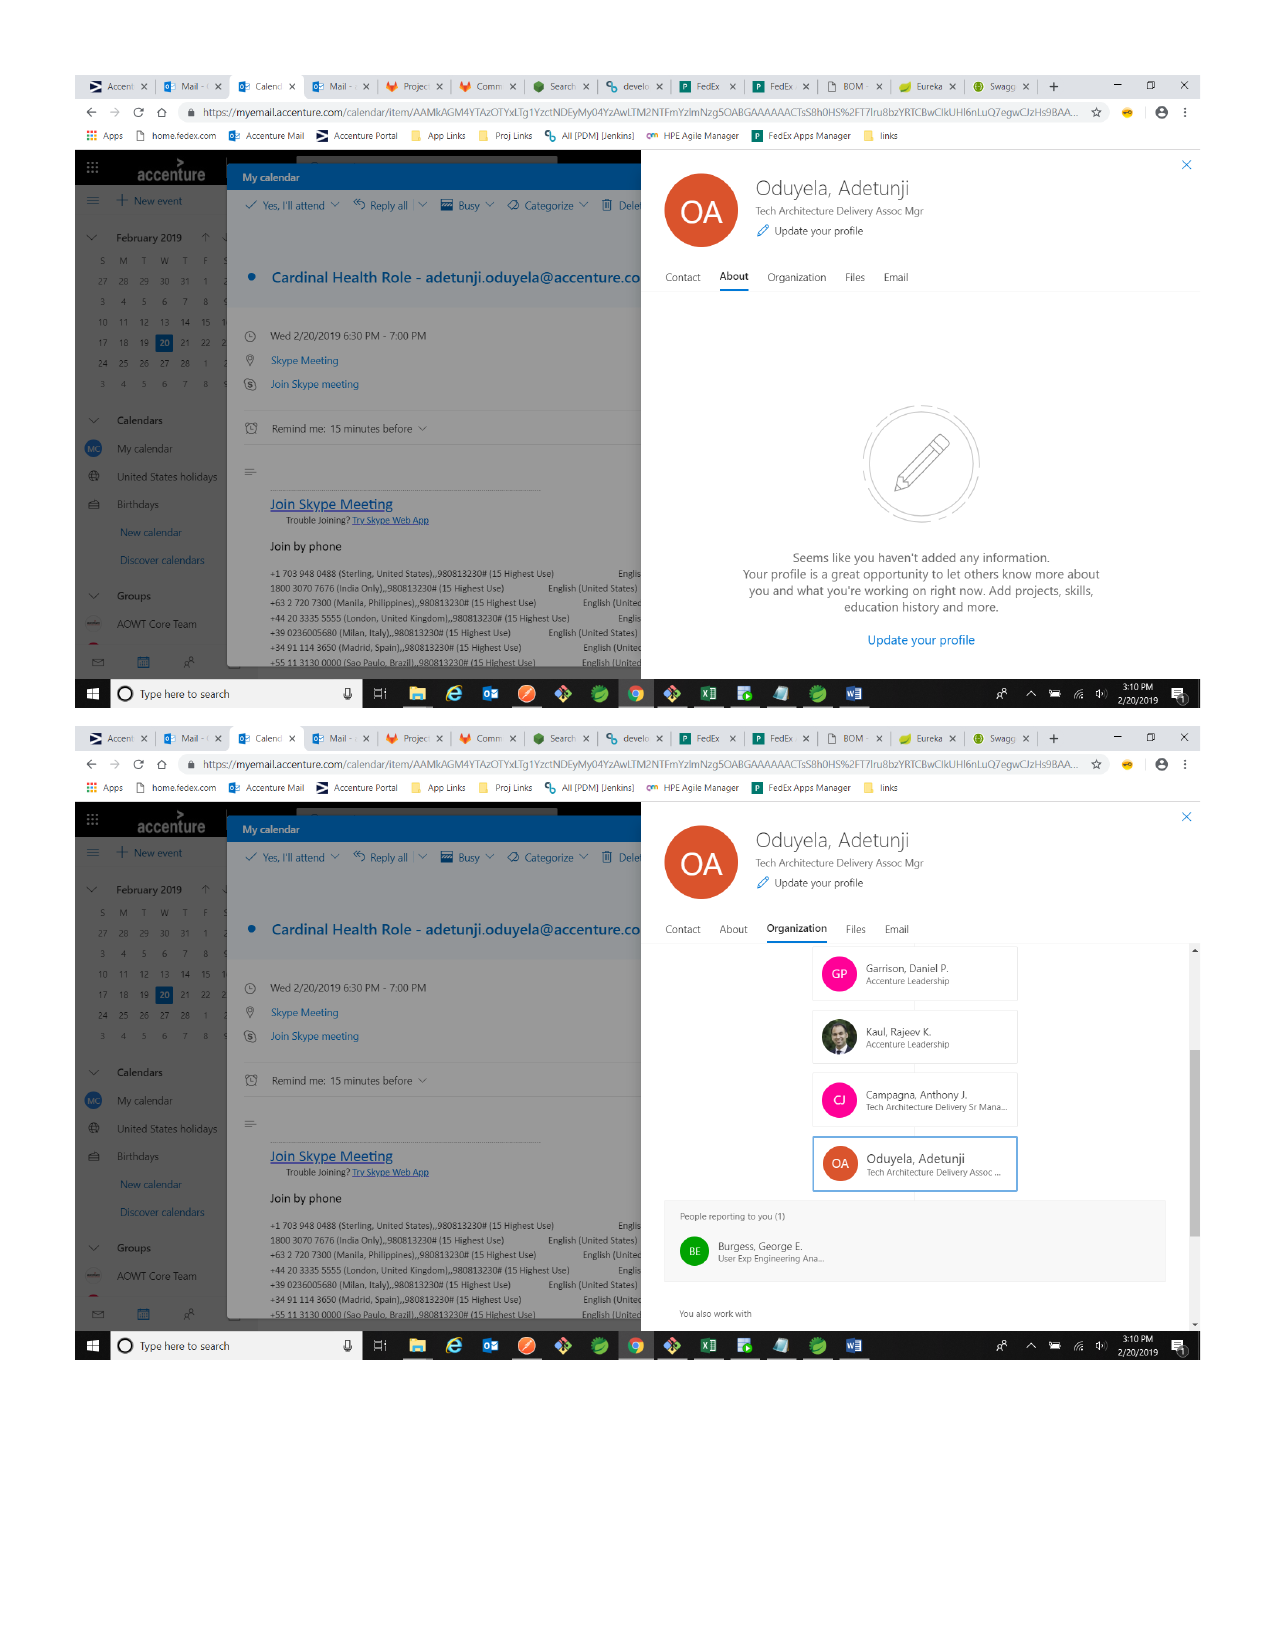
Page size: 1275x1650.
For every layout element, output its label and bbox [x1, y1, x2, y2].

picture [75, 75, 1200, 708]
picture [75, 726, 1200, 1360]
